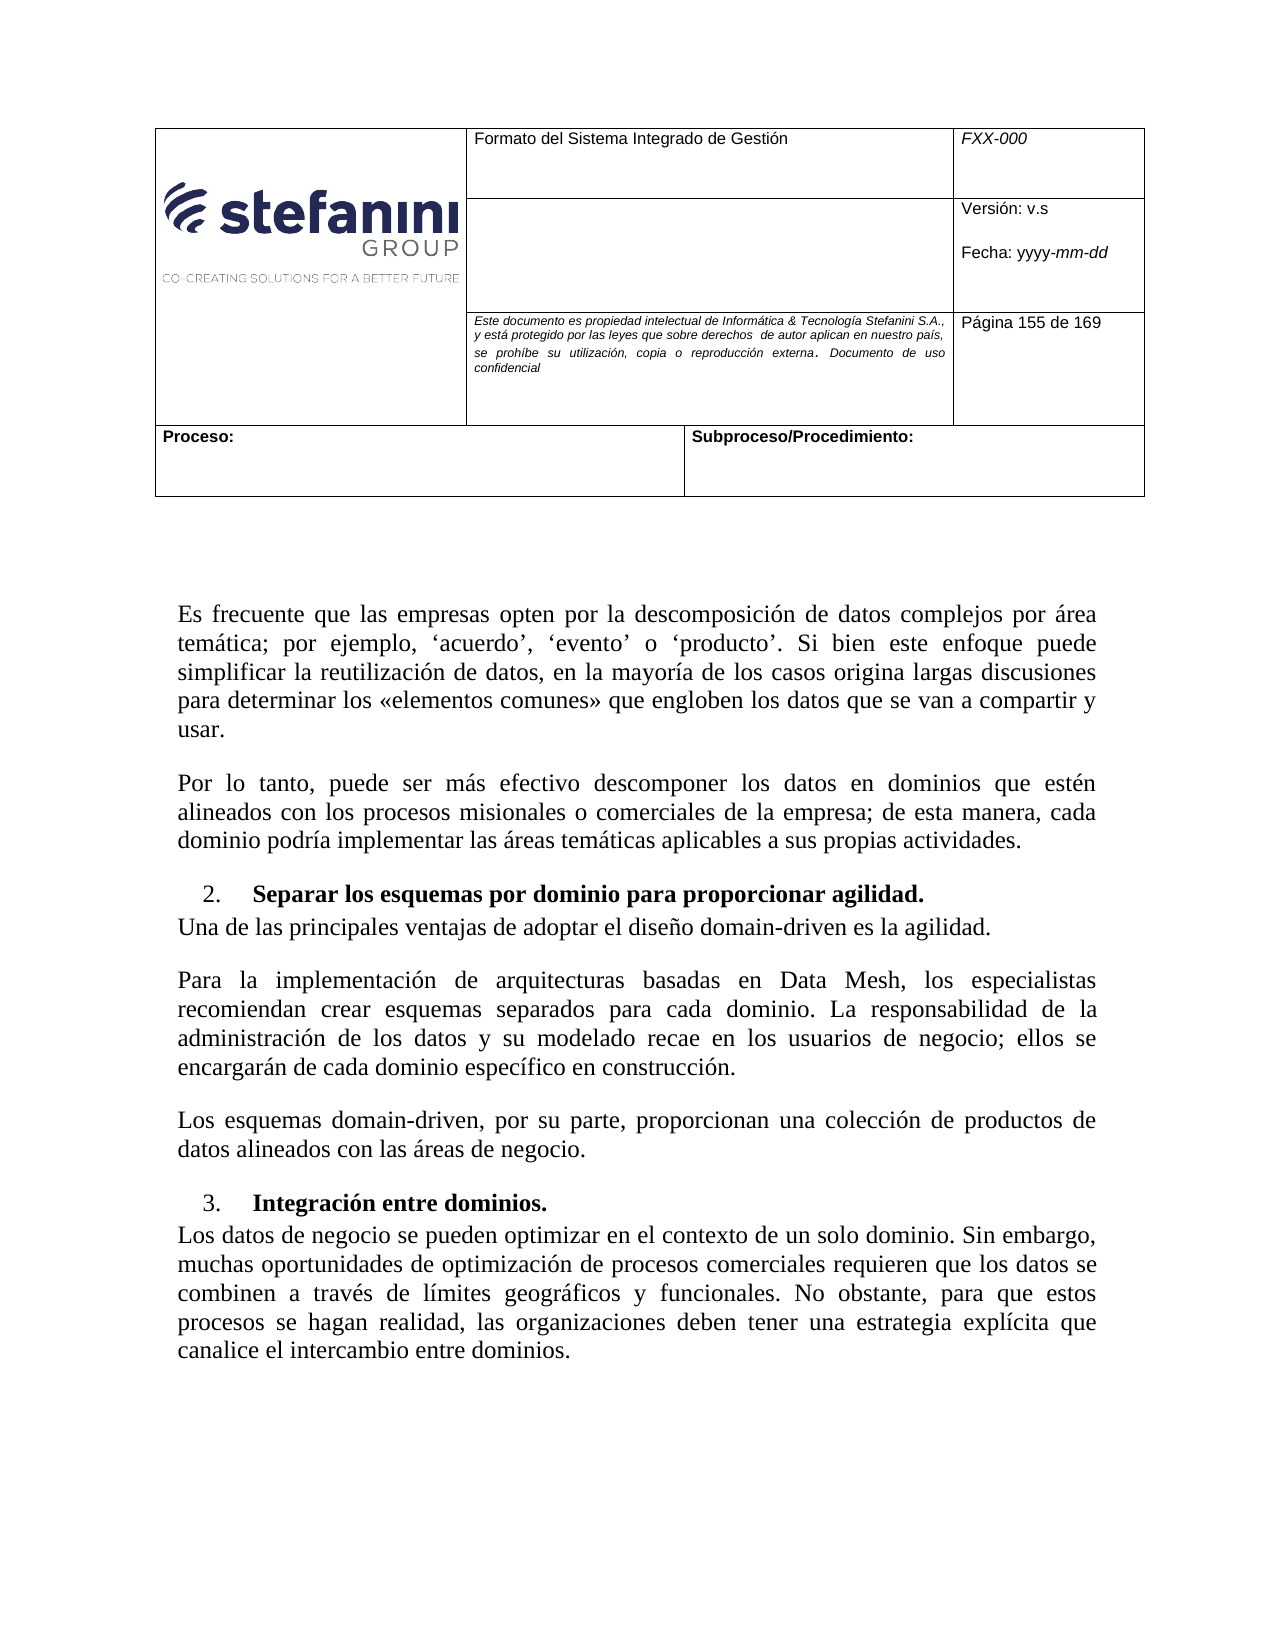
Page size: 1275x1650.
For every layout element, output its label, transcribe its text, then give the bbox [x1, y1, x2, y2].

list Separar los esquemas por dominio para proporcionar agilidad. [202, 879, 1098, 908]
text Es frecuente que las empresas opten por la descomposición de datos complejos por área temática; por ejemplo, ‘acuerdo’, ‘evento’ o ‘producto’. Si bien este enfoque puede simplificar la reutilización de datos, en la mayoría de los casos origina largas discusiones para determinar los «elementos comunes» que engloben los datos que se van a compartir y usar. [177, 599, 1098, 743]
text Por lo tanto, puede ser más efectivo descomponer los datos en dominios que estén alineados con los procesos misionales o comerciales de la empresa; de esta manera, cada dominio podría implementar las áreas temáticas aplicables a sus propias actividades. [177, 768, 1098, 854]
text Los datos de negocio se pueden optimizar en el contexto de un solo dominio. Sin embargo, muchas oportunidades de optimización de procesos comerciales requieren que los datos se combinen a través de límites geográficos y funcionales. No obstante, para que estos procesos se hagan realidad, las organizaciones deben tener una estrategia explícita que canalice el intercambio entre dominios. [177, 1221, 1098, 1364]
text Una de las principales ventajas de adoptar el diseño domain-driven es la agilidad. [177, 912, 1098, 941]
text Los esquemas domain-driven, por su parte, proporcionan una colección de productos de datos alineados con las áreas de negocio. [177, 1106, 1098, 1163]
list Integración entre dominios. [202, 1188, 1098, 1217]
picture [162, 182, 460, 286]
text Para la implementación de arquitecturas basadas en Data Mesh, los especialistas recomiendan crear esquemas separados para cada dominio. La responsabilidad de la administración de los datos y su modelado recae en los usuarios de negocio; ellos se encargarán de cada dominio específico en construcción. [177, 966, 1098, 1081]
